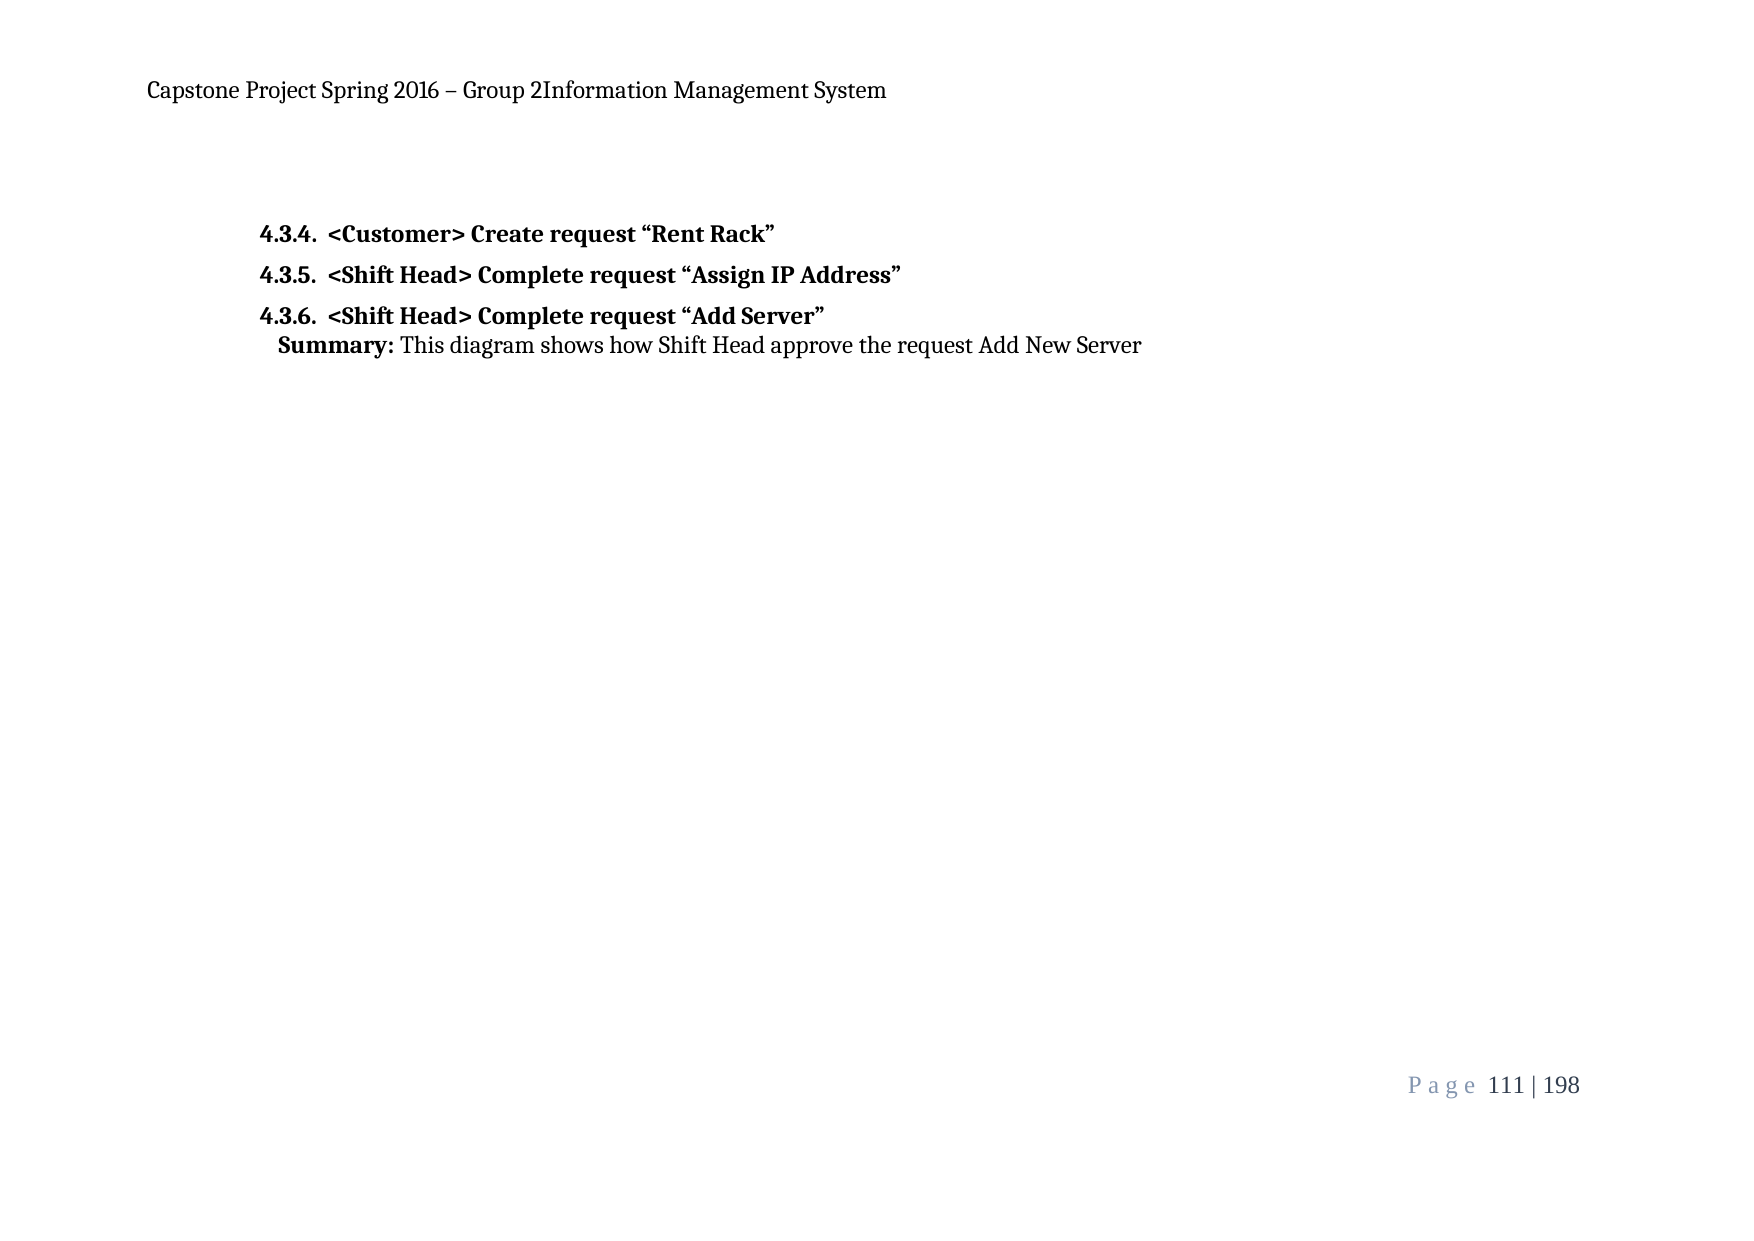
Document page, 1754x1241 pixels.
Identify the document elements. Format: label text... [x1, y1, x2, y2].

subtitle <Shift Head> Complete request “Add Server” [259, 302, 1607, 331]
subtitle <Shift Head> Complete request “Assign IP Address” [259, 261, 1607, 289]
subtitle <Customer> Create request “Rent Rack” [259, 219, 1607, 248]
text Summary: This diagram shows how Shift Head approve the request Add New Server [147, 331, 1607, 359]
